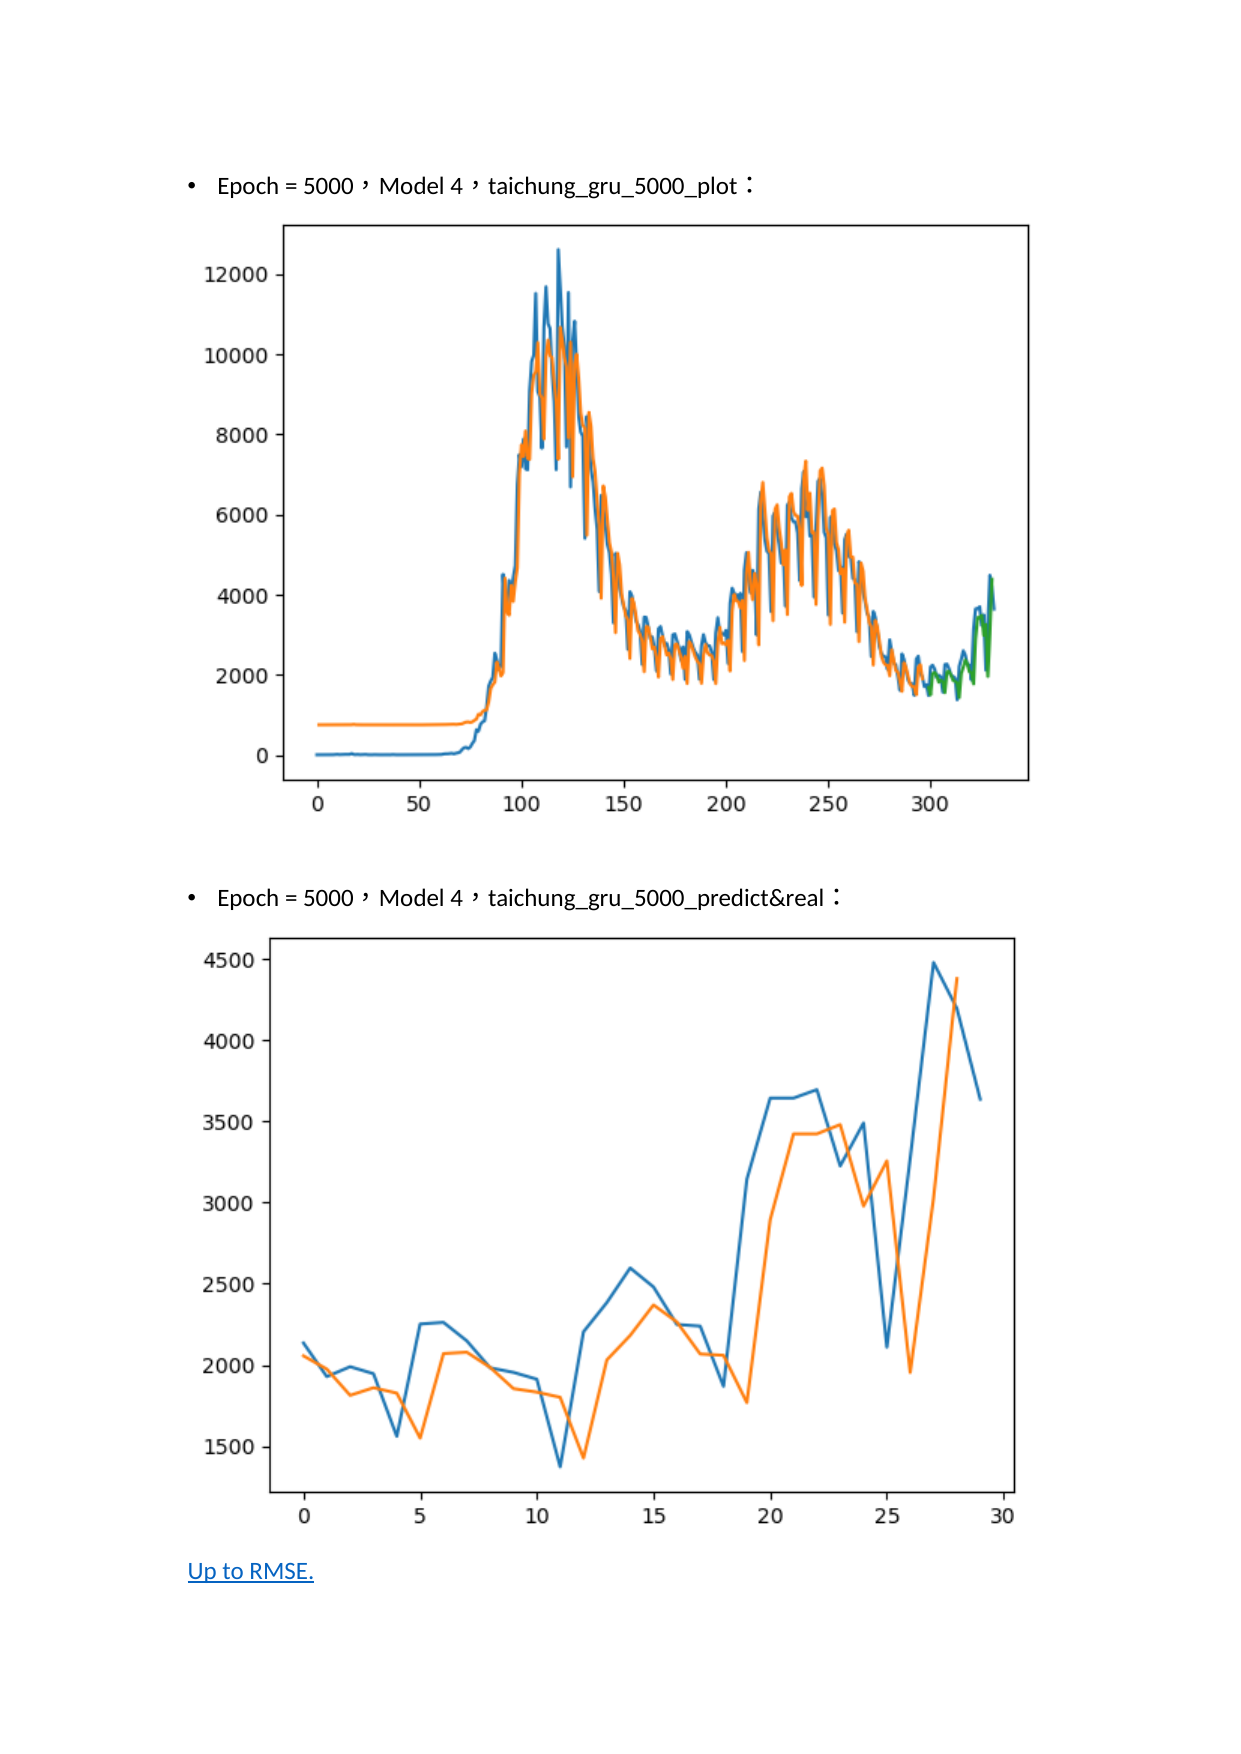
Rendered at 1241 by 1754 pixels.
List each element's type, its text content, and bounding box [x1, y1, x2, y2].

picture [187, 923, 1032, 1543]
list Epoch = 5000，Model 4，taichung_gru_5000_predict&real： [187, 877, 1053, 914]
list Epoch = 5000，Model 4，taichung_gru_5000_plot： [187, 164, 1053, 202]
text Up to RMSE. [187, 1552, 1053, 1589]
picture [187, 211, 1043, 831]
